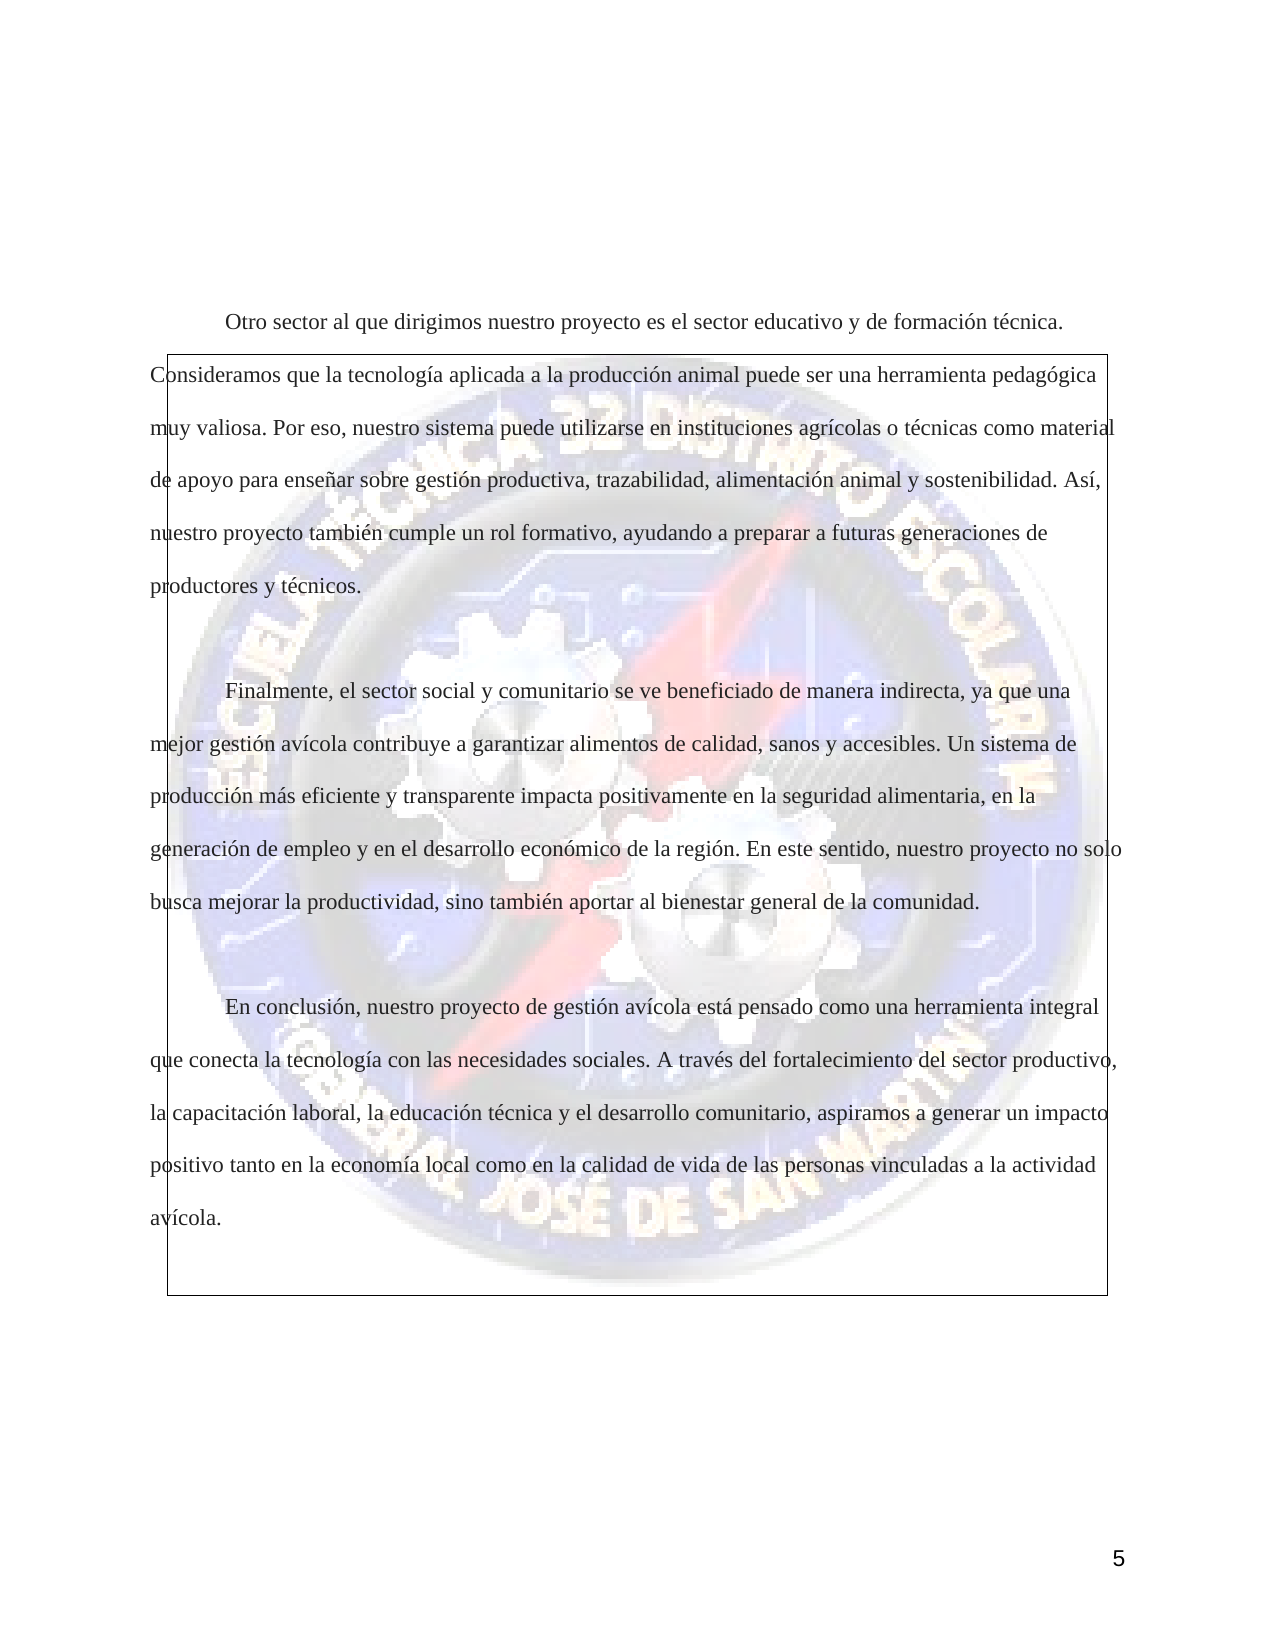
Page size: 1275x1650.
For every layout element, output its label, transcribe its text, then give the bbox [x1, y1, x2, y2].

text Finalmente, el sector social y comunitario se ve beneficiado de manera indirecta, ya que una mejor gestión avícola contribuye a garantizar alimentos de calidad, sanos y accesibles. Un sistema de producción más eficiente y transparente impacta positivamente en la seguridad alimentaria, en la generación de empleo y en el desarrollo económico de la región. En este sentido, nuestro proyecto no solo busca mejorar la productividad, sino también aportar al bienestar general de la comunidad. [150, 677, 1125, 914]
text En conclusión, nuestro proyecto de gestión avícola está pensado como una herramienta integral que conecta la tecnología con las necesidades sociales. A través del fortalecimiento del sector productivo, la capacitación laboral, la educación técnica y el desarrollo comunitario, aspiramos a generar un impacto positivo tanto en la economía local como en la calidad de vida de las personas vinculadas a la actividad avícola. [150, 993, 1125, 1231]
text Otro sector al que dirigimos nuestro proyecto es el sector educativo y de formación técnica. Consideramos que la tecnología aplicada a la producción animal puede ser una herramienta pedagógica muy valiosa. Por eso, nuestro sistema puede utilizarse en instituciones agrícolas o técnicas como material de apoyo para enseñar sobre gestión productiva, trazabilidad, alimentación animal y sostenibilidad. Así, nuestro proyecto también cumple un rol formativo, ayudando a preparar a futuras generaciones de productores y técnicos. [150, 308, 1125, 598]
